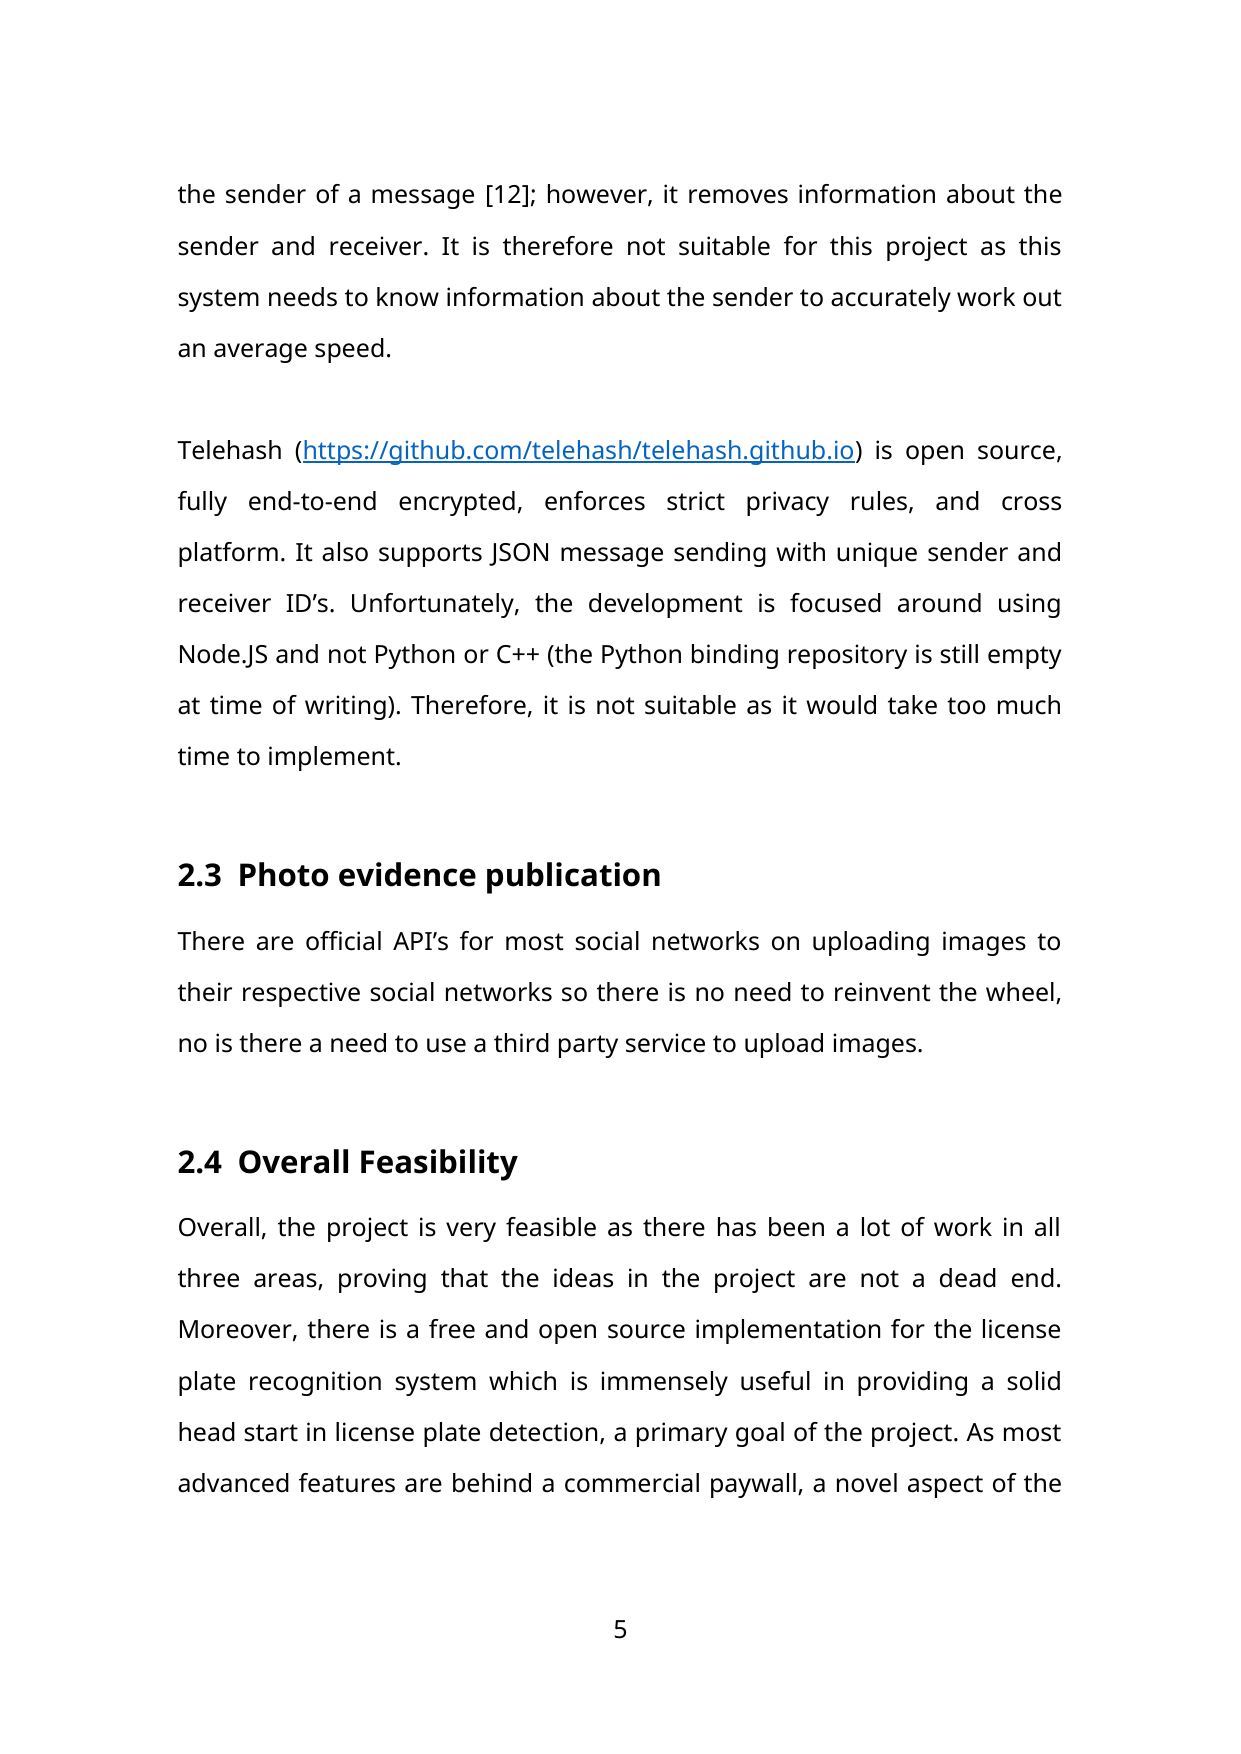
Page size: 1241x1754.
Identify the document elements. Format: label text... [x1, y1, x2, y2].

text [177, 177, 1063, 364]
subtitle Photo evidence publication [177, 853, 1063, 896]
text Telehash (https://github.com/telehash/telehash.github.io) is open source, fully end-to-end encrypted, enforces strict privacy rules, and cross platform. It also supports JSON message sending with unique sender and receiver ID’s. Unfortunately, the development is focused around using Node.JS and not Python or C++ (the Python binding repository is still empty at time of writing). Therefore, it is not suitable as it would take too much time to implement. [177, 432, 1063, 773]
text There are official API’s for most social networks on uploading images to their respective social networks so there is no need to reinvent the wheel, no is there a need to use a third party service to upload images. [177, 923, 1063, 1059]
subtitle Overall Feasibility [177, 1140, 1063, 1183]
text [177, 1210, 1063, 1499]
